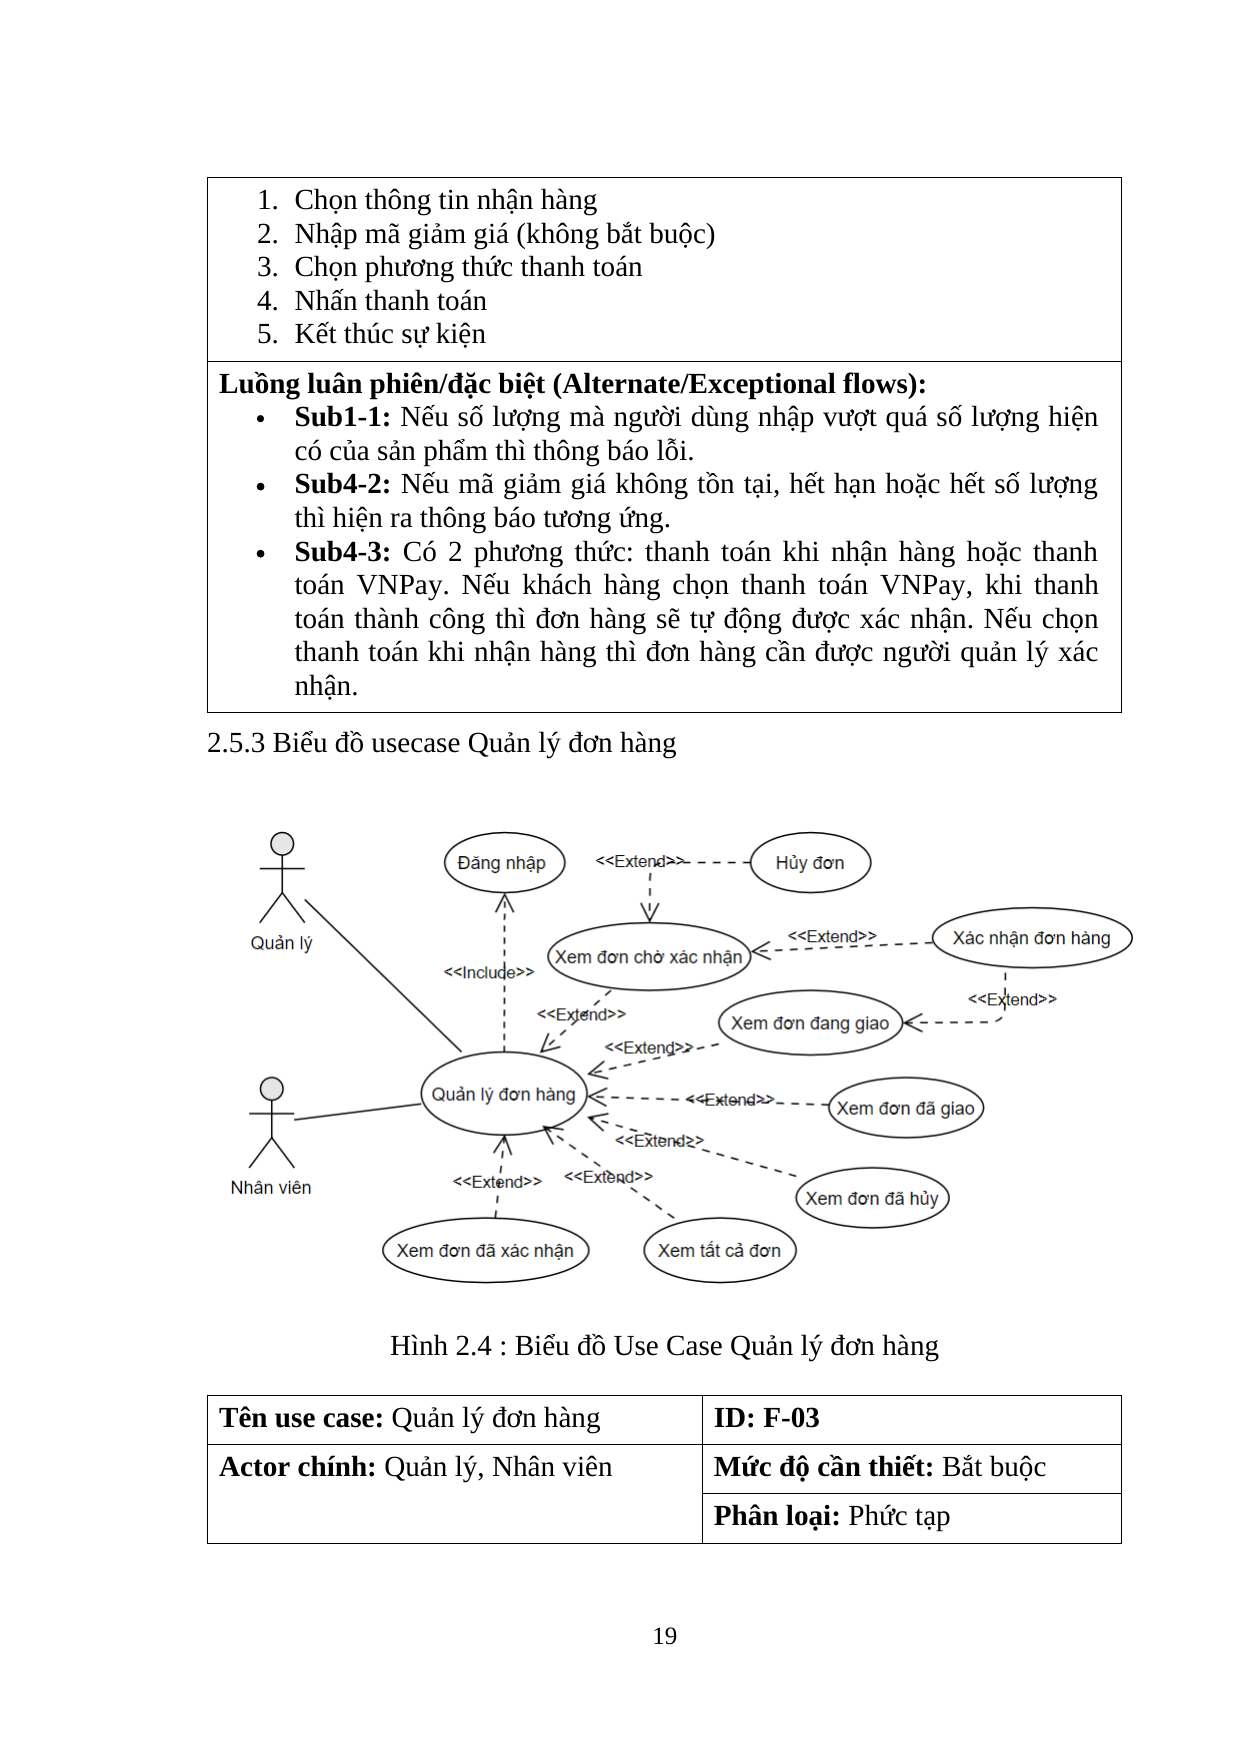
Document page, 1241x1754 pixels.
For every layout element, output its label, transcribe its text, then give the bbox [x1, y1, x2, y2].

table_cell Luồng luân phiên/đặc biệt (Alternate/Exceptional flows): Sub1-1: Nếu số lượng mà người dùng nhập vượt quá số lượng hiện có của sản phẩm thì thông báo lỗi. Sub4-2: Nếu mã giảm giá không tồn tại, hết hạn hoặc hết số lượng thì hiện ra thông báo tương ứng. Sub4-3: Có 2 phương thức: thanh toán khi nhận hàng hoặc thanh toán VNPay. Nếu khách hàng chọn thanh toán VNPay, khi thanh toán thành công thì đơn hàng sẽ tự động được xác nhận. Nếu chọn thanh toán khi nhận hàng thì đơn hàng cần được người quản lý xác nhận. [208, 362, 1121, 712]
table_cell Mức độ cần thiết: Bắt buộc [703, 1445, 1121, 1493]
text Hình 2.4 : Biểu đồ Use Case Quản lý đơn hàng [207, 1328, 1122, 1361]
table_header ID: F-03 [703, 1396, 1121, 1444]
picture [203, 823, 1137, 1294]
table_cell Actor chính: Quản lý, Nhân viên [208, 1445, 702, 1542]
table_header Tên use case: Quản lý đơn hàng [208, 1396, 702, 1444]
subtitle 2.5.3 Biểu đồ usecase Quản lý đơn hàng [207, 725, 1122, 759]
table_cell Phân loại: Phức tạp [703, 1494, 1121, 1542]
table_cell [208, 178, 1121, 361]
